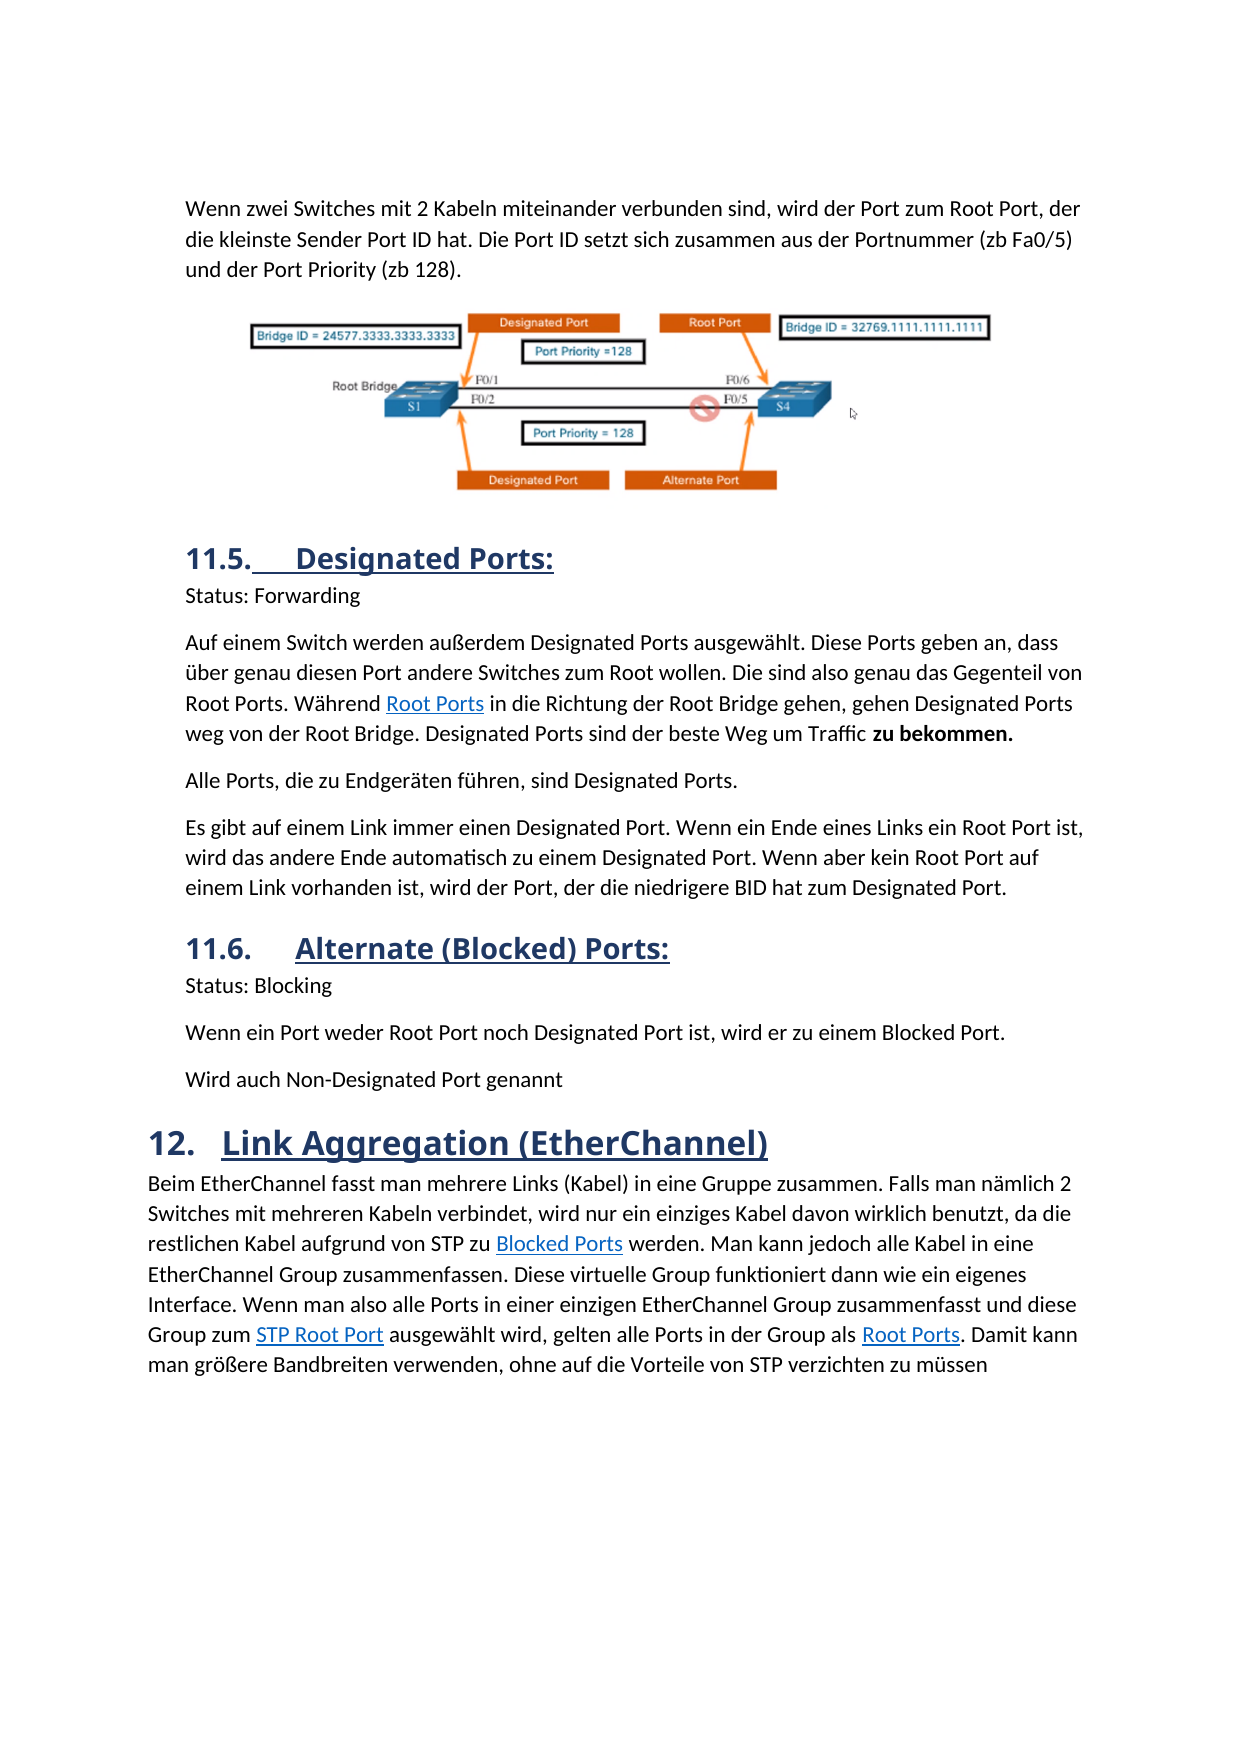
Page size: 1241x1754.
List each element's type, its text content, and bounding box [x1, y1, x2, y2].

text Wird auch Non-Designated Port genannt [185, 1065, 1093, 1093]
subtitle Alternate (Blocked) Ports: [185, 928, 1093, 968]
text Status: Blocking [185, 971, 1093, 999]
picture [226, 295, 1014, 509]
text Auf einem Switch werden außerdem Designated Ports ausgewählt. Diese Ports geben an, dass über genau diesen Port andere Switches zum Root wollen. Die sind also genau das Gegenteil von Root Ports. Während Root Ports in die Richtung der Root Bridge gehen, gehen Designated Ports weg von der Root Bridge. Designated Ports sind der beste Weg um Traffic zu bekommen. [185, 628, 1093, 747]
text Wenn ein Port weder Root Port noch Designated Port ist, wird er zu einem Blocked Port. [185, 1018, 1093, 1046]
text Status: Forwarding [185, 581, 1093, 609]
text Es gibt auf einem Link immer einen Designated Port. Wenn ein Ende eines Links ein Root Port ist, wird das andere Ende automatisch zu einem Designated Port. Wenn aber kein Root Port auf einem Link vorhanden ist, wird der Port, der die niedrigere BID hat zum Designated Port. [185, 813, 1093, 901]
text Beim EtherChannel fasst man mehrere Links (Kabel) in eine Gruppe zusammen. Falls man nämlich 2 Switches mit mehreren Kabeln verbindet, wird nur ein einziges Kabel davon wirklich benutzt, da die restlichen Kabel aufgrund von STP zu Blocked Ports werden. Man kann jedoch alle Kabel in eine EtherChannel Group zusammenfassen. Diese virtuelle Group funktioniert dann wie ein eigenes Interface. Wenn man also alle Ports in einer einzigen EtherChannel Group zusammenfasst und diese Group zum STP Root Port ausgewählt wird, gelten alle Ports in der Group als Root Ports. Damit kann man größere Bandbreiten verwenden, ohne auf die Vorteile von STP verzichten zu müssen [148, 1169, 1093, 1378]
subtitle Link Aggregation (EtherChannel) [148, 1120, 1093, 1166]
text Alle Ports, die zu Endgeräten führen, sind Designated Ports. [185, 766, 1093, 794]
text Wenn zwei Switches mit 2 Kabeln miteinander verbunden sind, wird der Port zum Root Port, der die kleinste Sender Port ID hat. Die Port ID setzt sich zusammen aus der Portnummer (zb Fa0/5) und der Port Priority (zb 128). [185, 194, 1093, 283]
